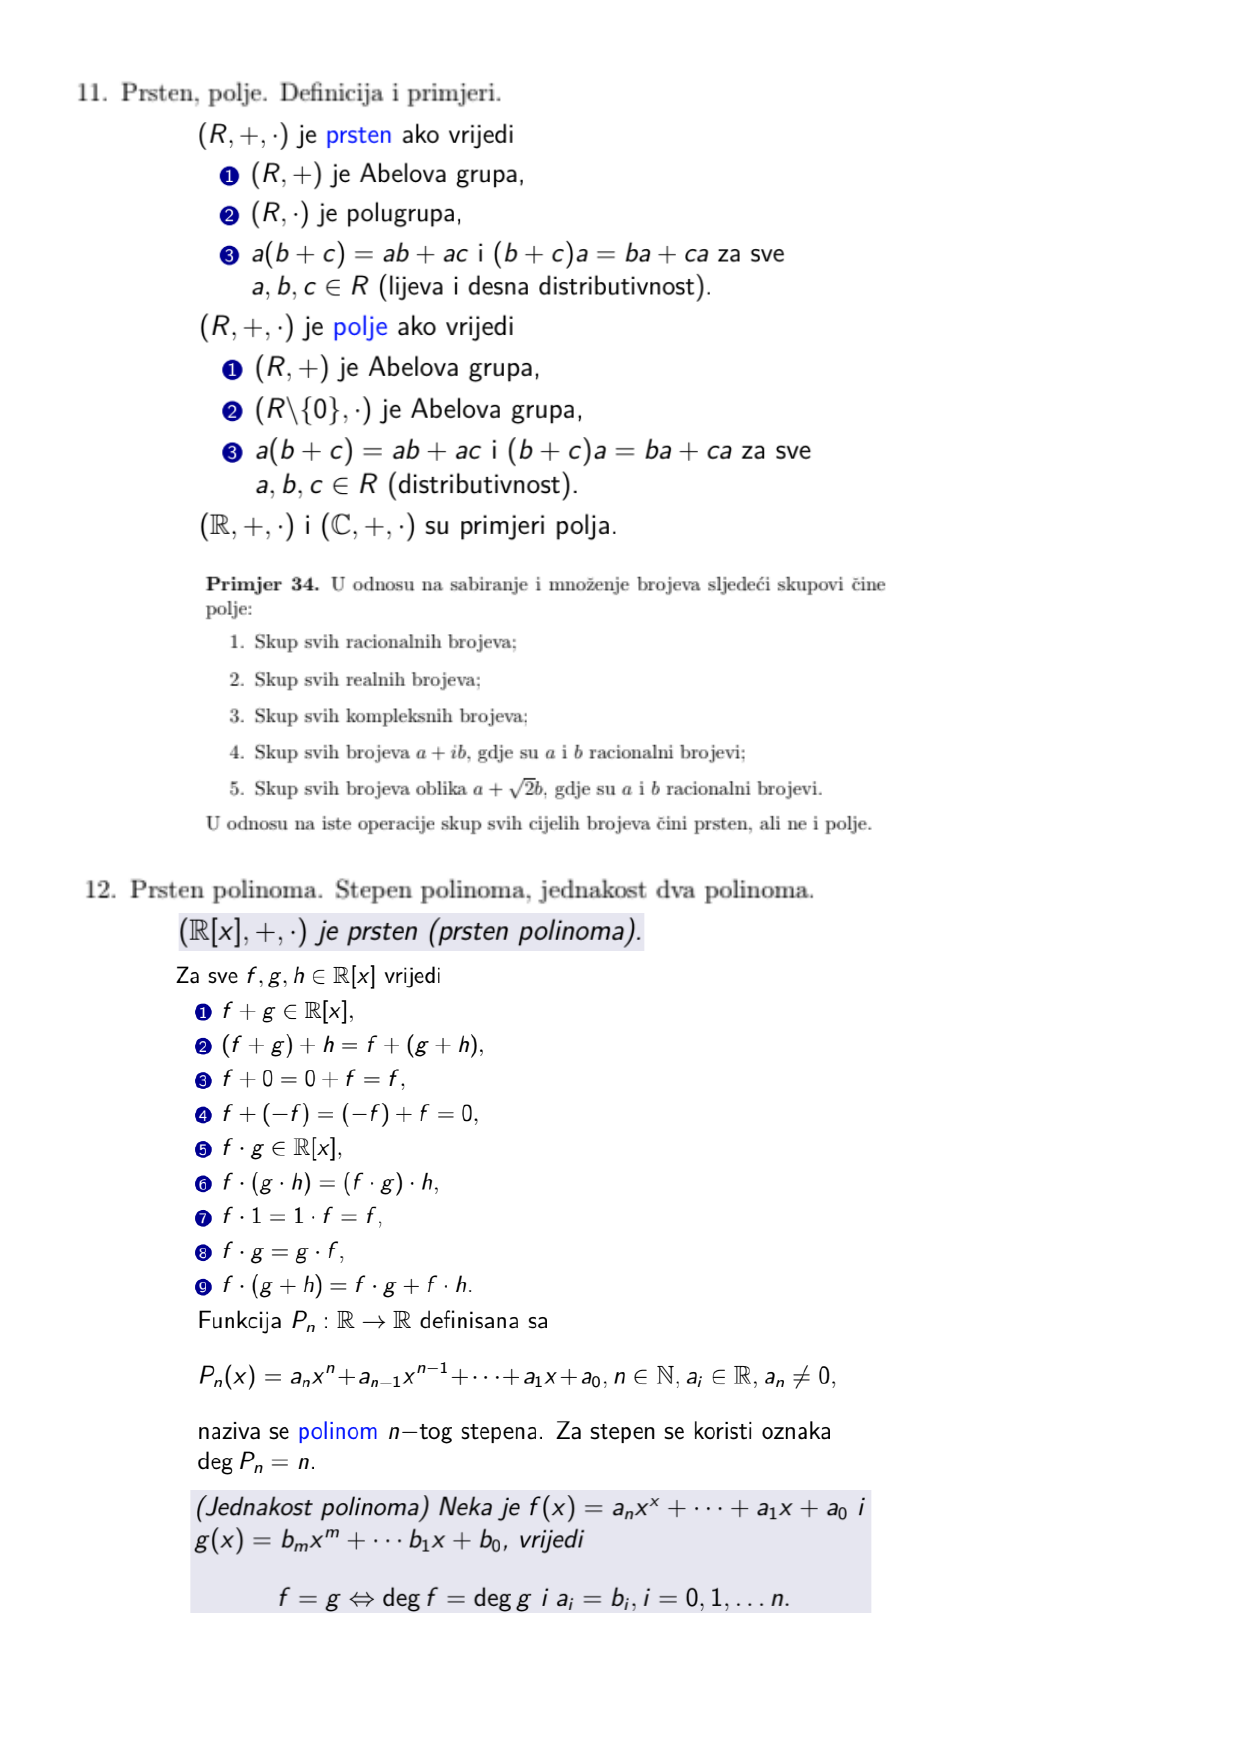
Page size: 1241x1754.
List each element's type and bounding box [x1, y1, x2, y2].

picture [79, 875, 821, 908]
picture [197, 571, 888, 842]
picture [172, 962, 488, 1299]
picture [178, 913, 645, 951]
picture [196, 1307, 839, 1479]
picture [187, 116, 819, 545]
picture [75, 75, 510, 113]
picture [190, 1490, 872, 1613]
